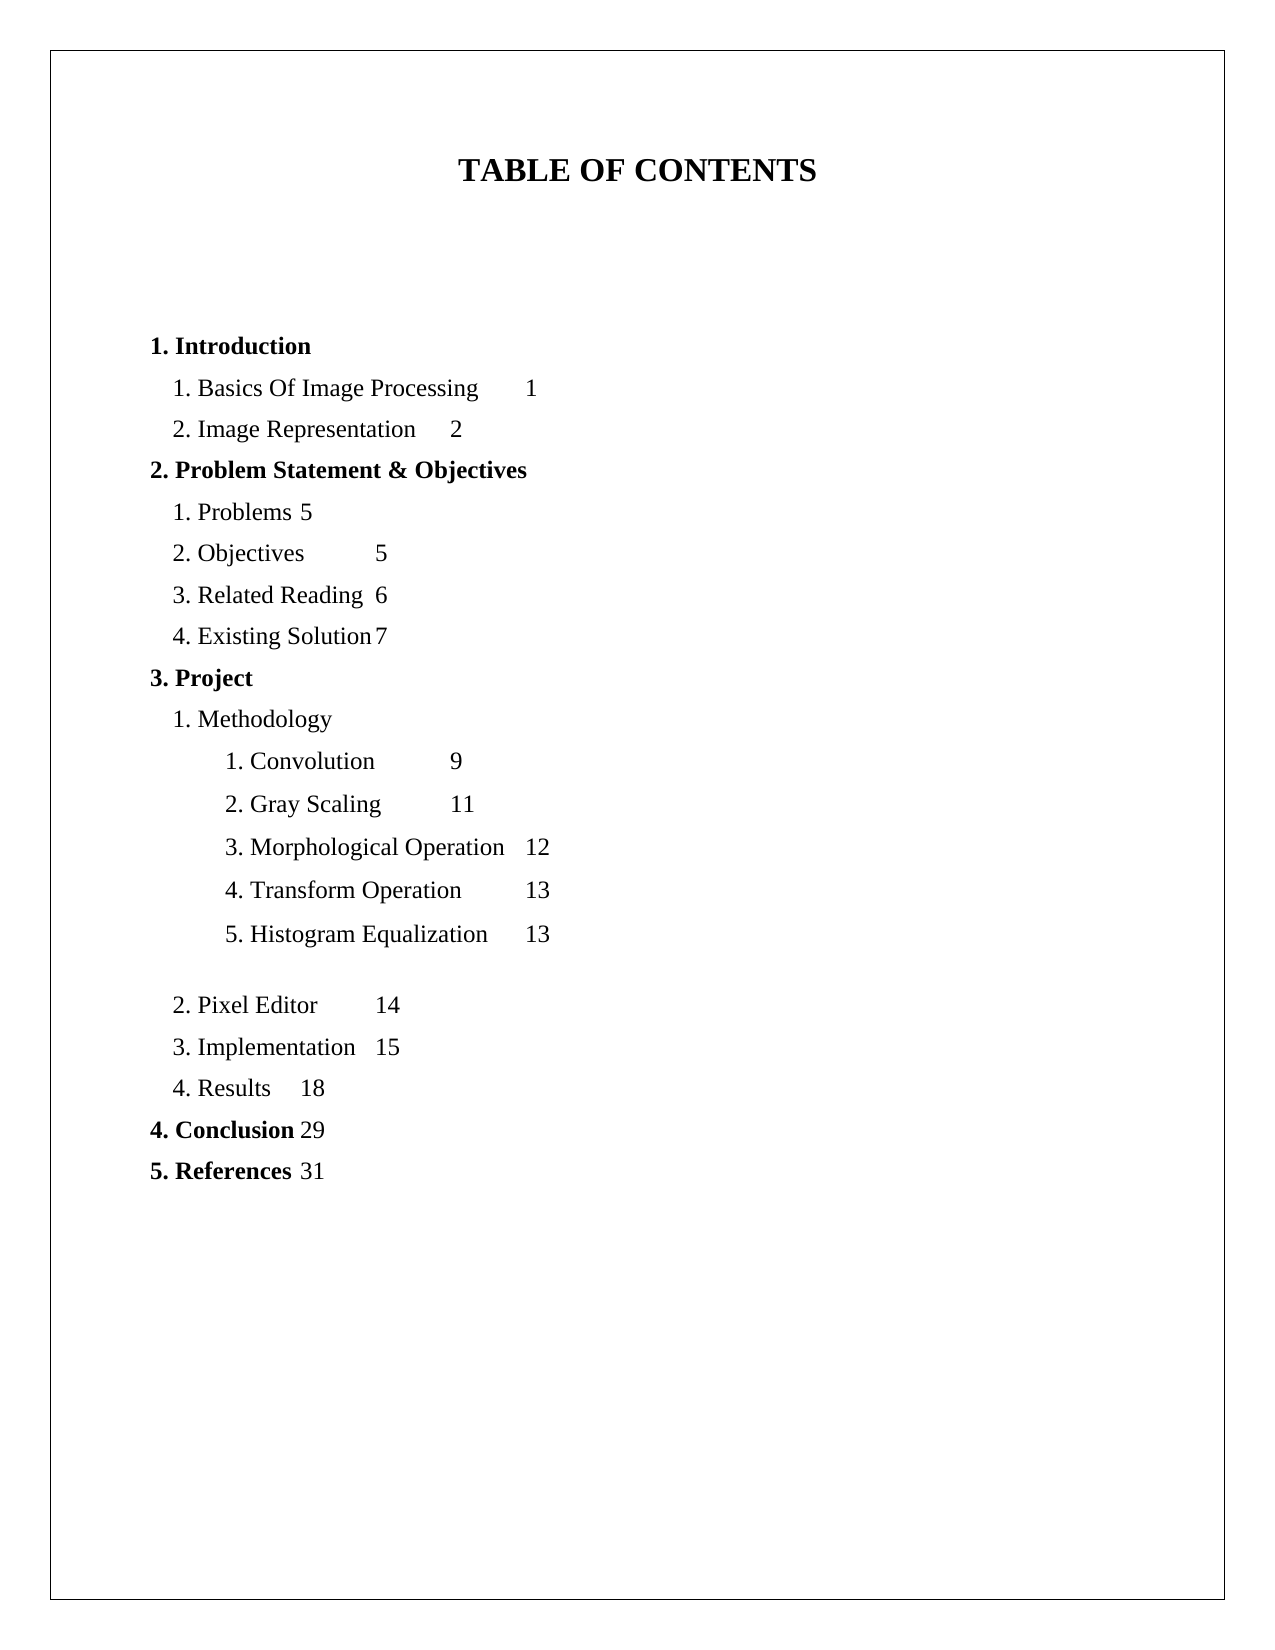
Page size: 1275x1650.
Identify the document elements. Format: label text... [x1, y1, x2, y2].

text TABLE OF CONTENTS [150, 150, 1125, 188]
